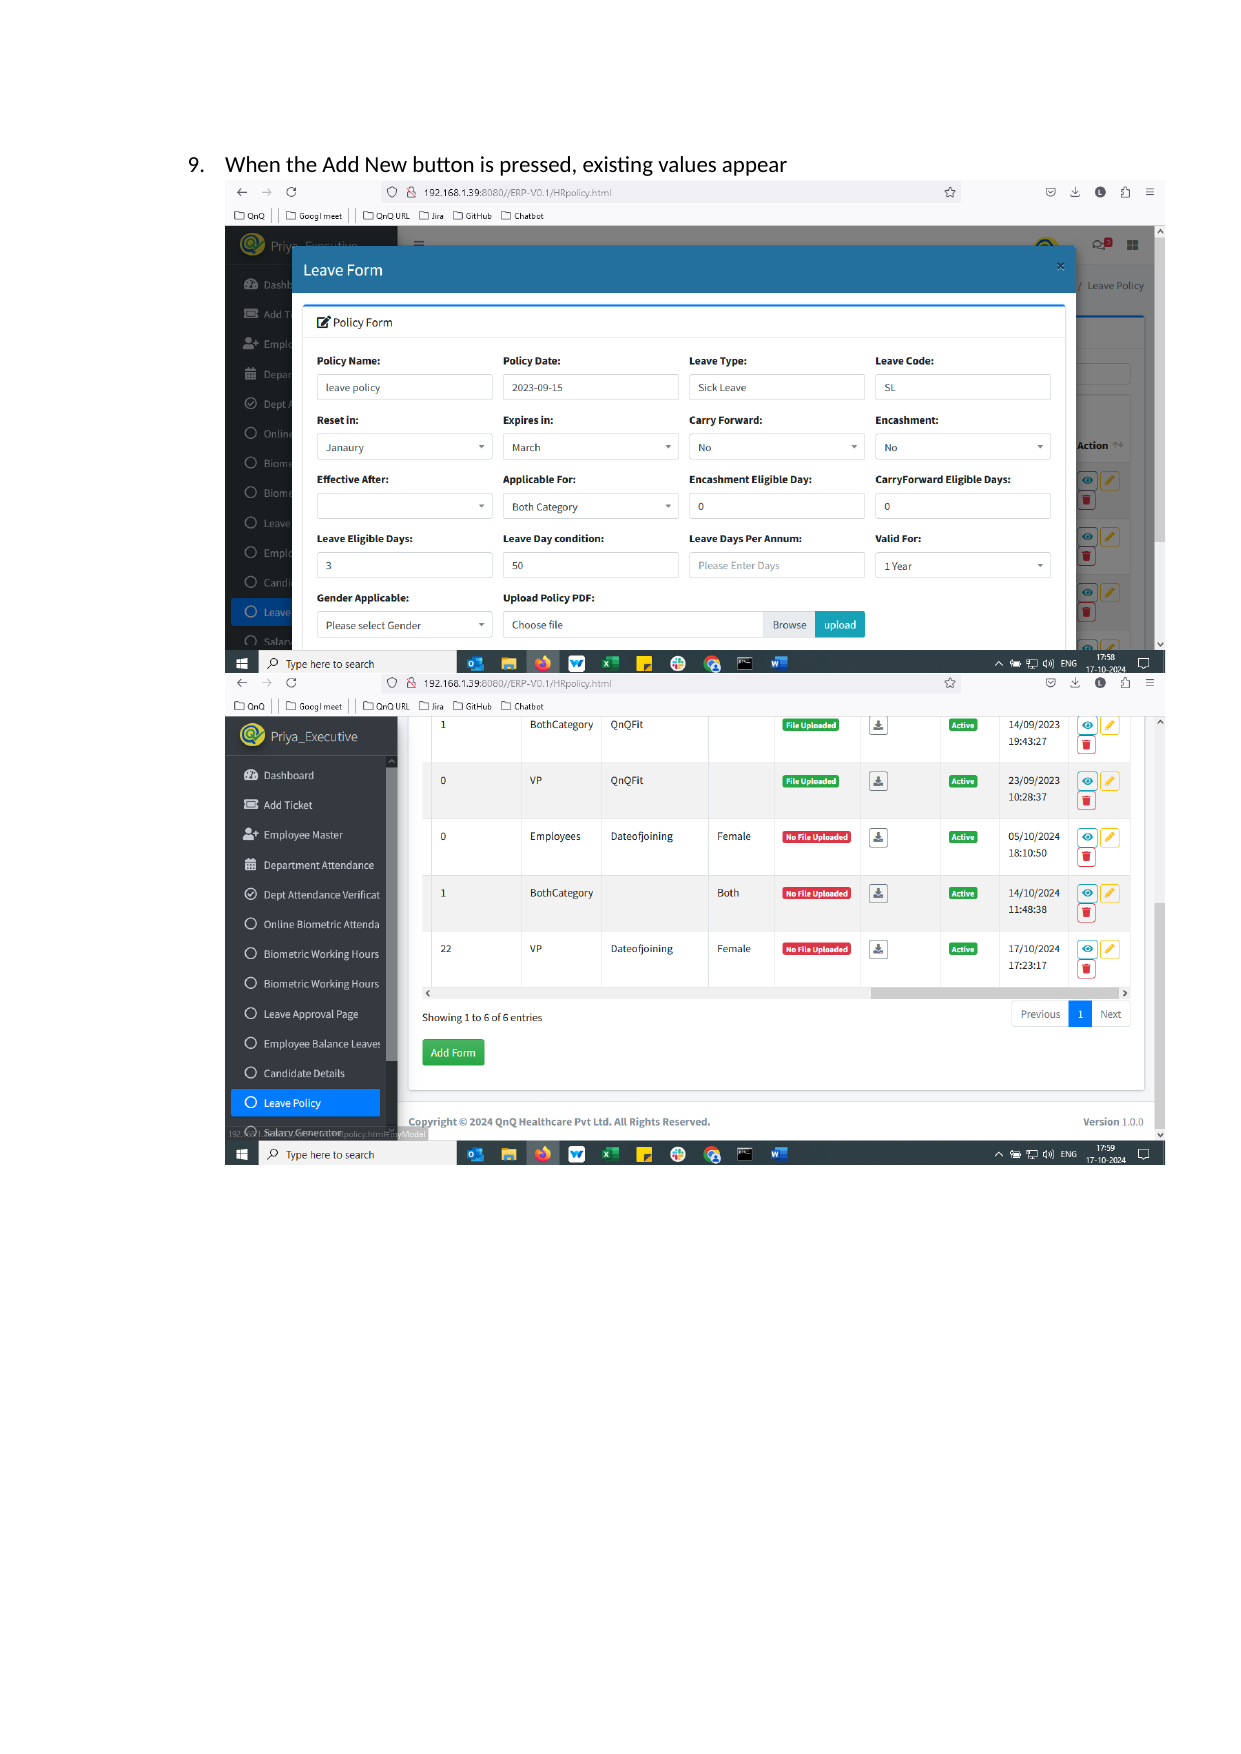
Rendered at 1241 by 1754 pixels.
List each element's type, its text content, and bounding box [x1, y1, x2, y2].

picture [225, 180, 1166, 673]
picture [225, 674, 1166, 1165]
